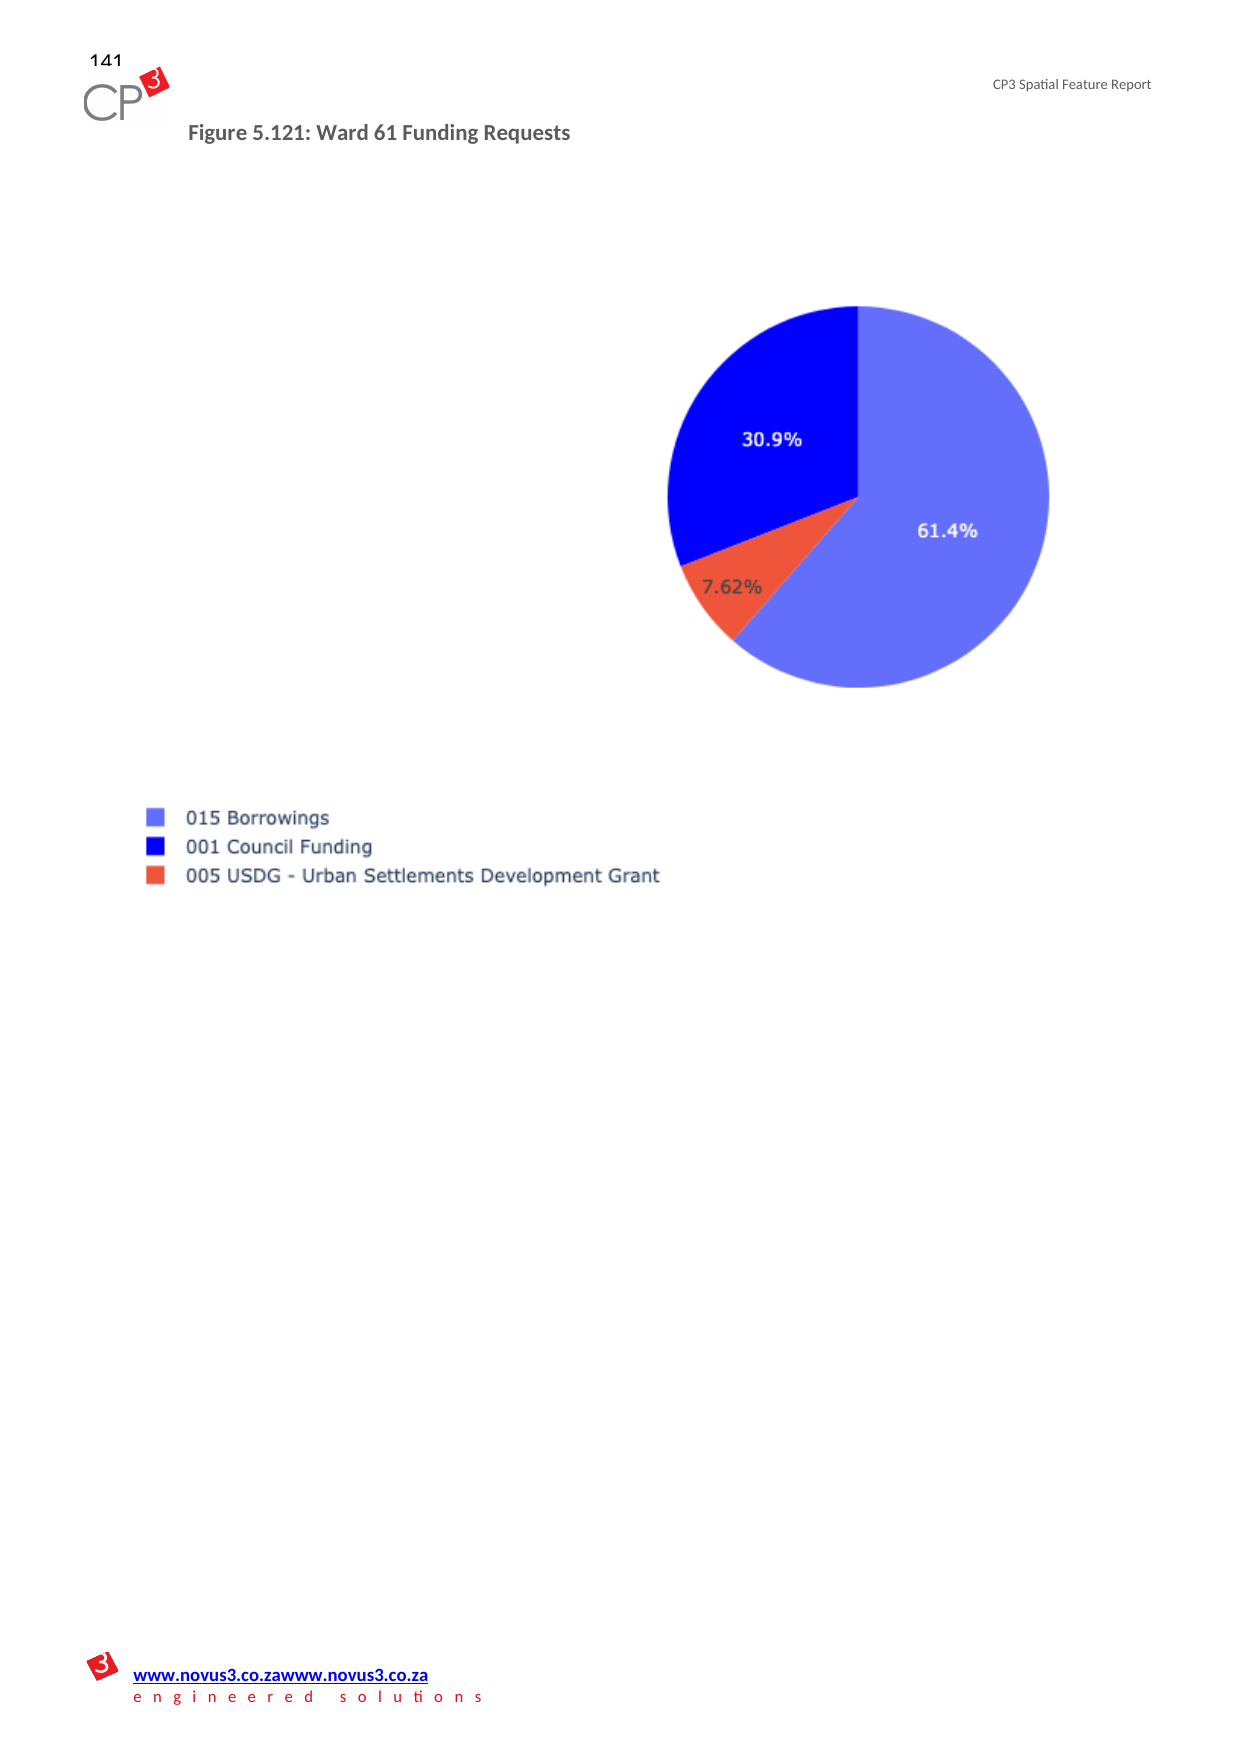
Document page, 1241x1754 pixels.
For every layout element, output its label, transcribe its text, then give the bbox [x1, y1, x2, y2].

picture [107, 156, 1171, 916]
picture [86, 1651, 119, 1681]
text Figure 5.121: Ward 61 Funding Requests [89, 118, 1152, 146]
picture [83, 66, 170, 132]
